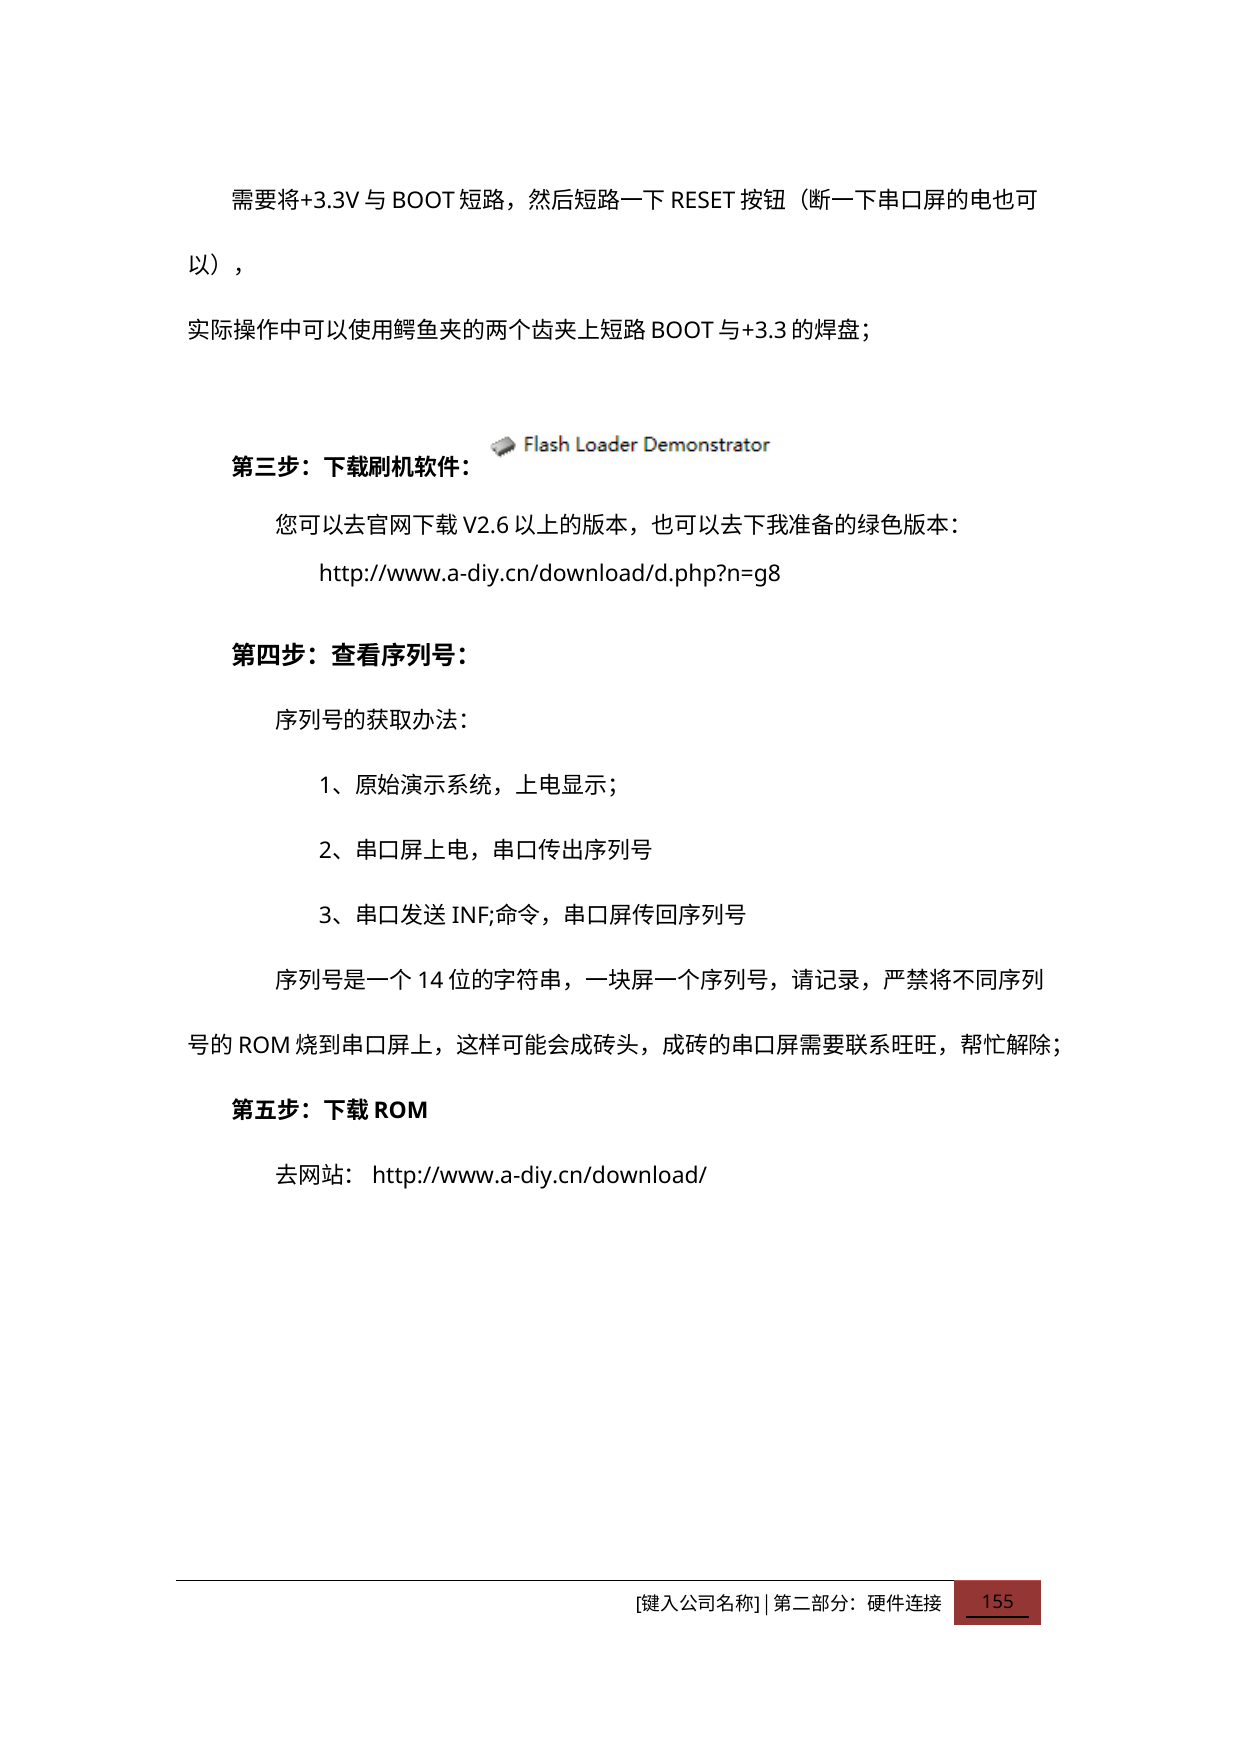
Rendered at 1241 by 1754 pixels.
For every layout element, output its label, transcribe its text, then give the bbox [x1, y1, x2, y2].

text 第四步：查看序列号： [187, 621, 1053, 686]
text 第三步：下载刷机软件： [187, 426, 1053, 491]
text http://www.a-diy.cn/download/d.php?n=g8 [187, 556, 1053, 589]
text 第五步：下载ROM [187, 1076, 1053, 1141]
text 3、串口发送 INF;命令，串口屏传回序列号 [187, 881, 1053, 946]
text 序列号是一个14位的字符串，一块屏一个序列号，请记录，严禁将不同序列号的ROM烧到串口屏上，这样可能会成砖头，成砖的串口屏需要联系旺旺，帮忙解除； [187, 946, 1053, 1076]
text 序列号的获取办法： [187, 686, 1053, 751]
text 实际操作中可以使用鳄鱼夹的两个齿夹上短路BOOT与+3.3的焊盘； [187, 296, 1053, 361]
text 去网站： http://www.a-diy.cn/download/ [187, 1141, 1053, 1206]
picture [483, 426, 798, 466]
text 2、串口屏上电，串口传出序列号 [187, 816, 1053, 881]
text 1、原始演示系统，上电显示； [187, 751, 1053, 816]
text 您可以去官网下载V2.6以上的版本，也可以去下我准备的绿色版本： [187, 491, 1053, 556]
text 需要将+3.3V与BOOT短路，然后短路一下RESET按钮（断一下串口屏的电也可以）， [187, 166, 1053, 296]
